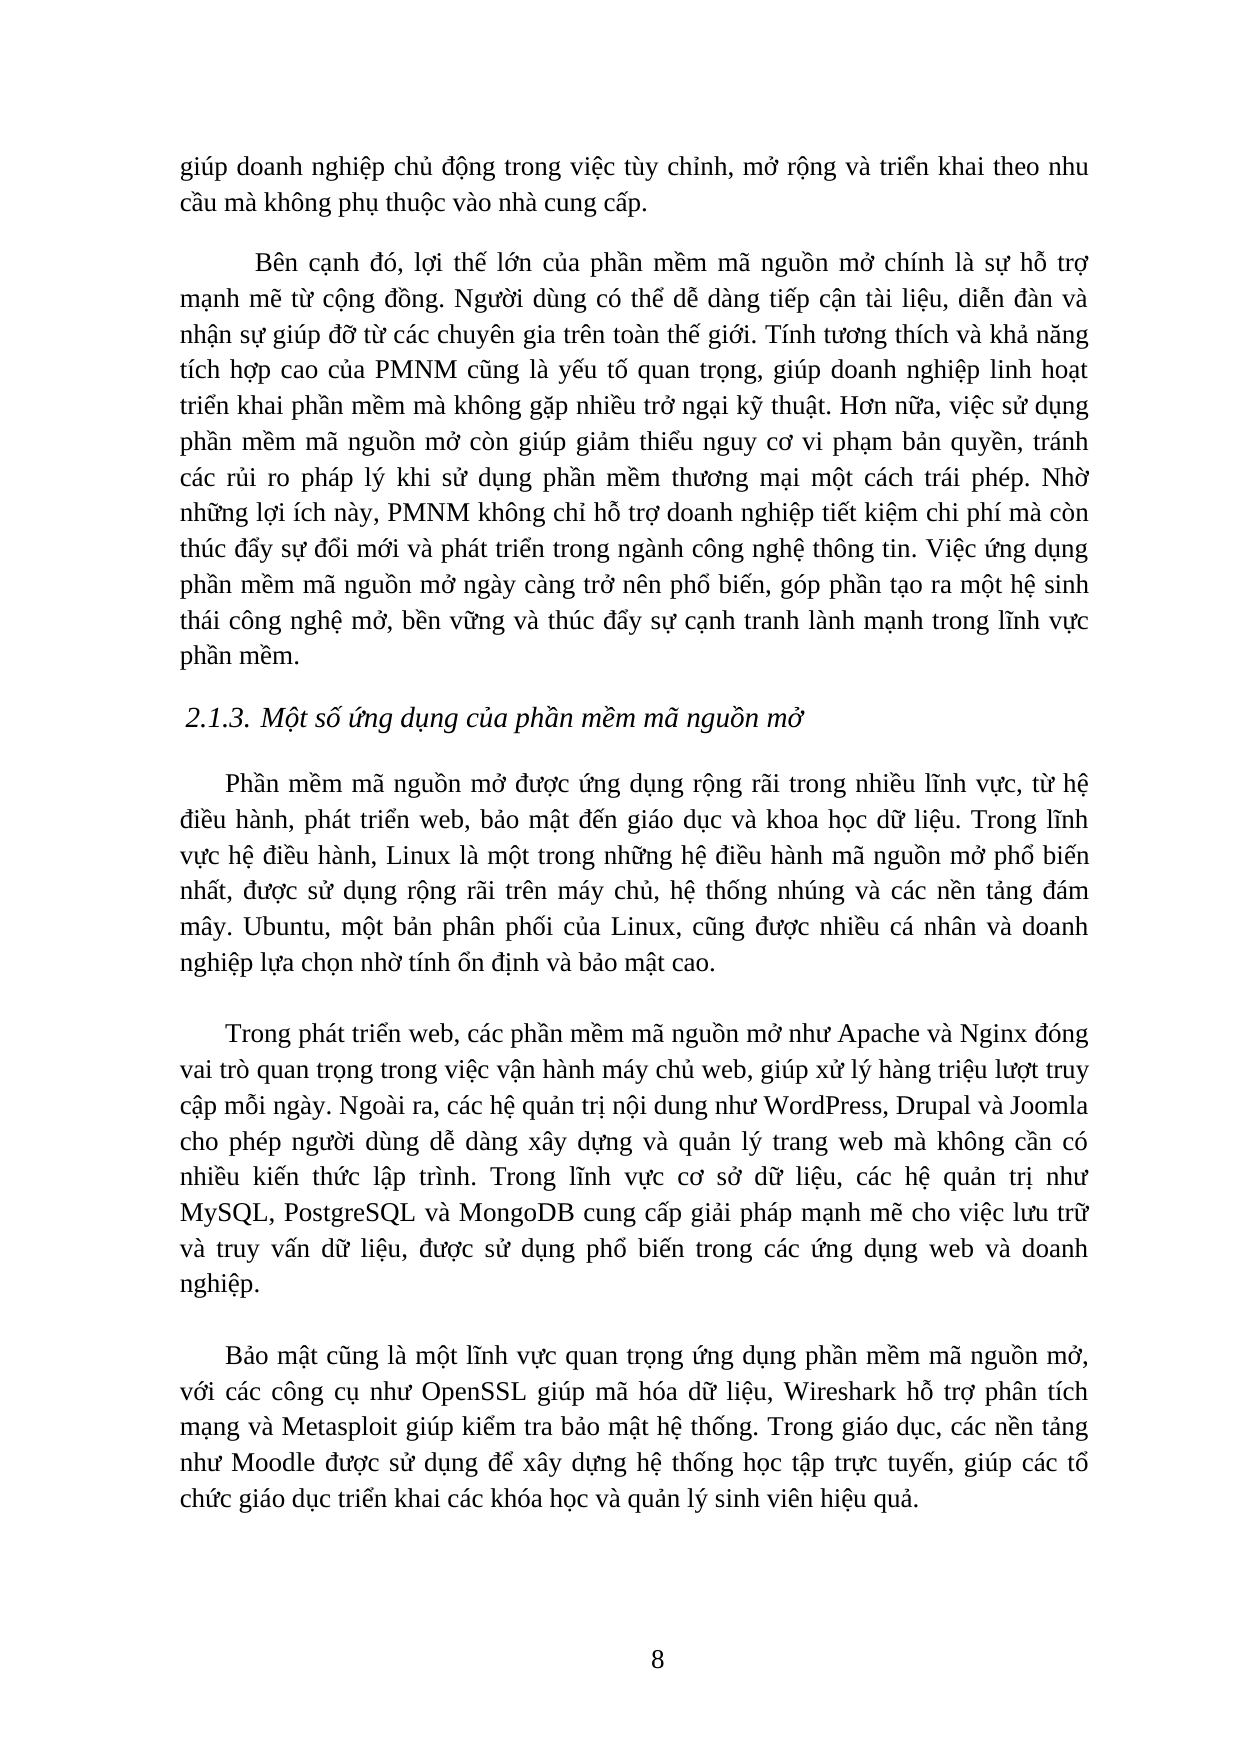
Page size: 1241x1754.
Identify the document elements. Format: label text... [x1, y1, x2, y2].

list Một số ứng dụng của phần mềm mã nguồn mở [185, 700, 1090, 734]
list Bảo mật cũng là một lĩnh vực quan trọng ứng dụng phần mềm mã nguồn mở, với các công cụ như OpenSSL giúp mã hóa dữ liệu, Wireshark hỗ trợ phân tích mạng và Metasploit giúp kiểm tra bảo mật hệ thống. Trong giáo dục, các nền tảng như Moodle được sử dụng để xây dựng hệ thống học tập trực tuyến, giúp các tổ chức giáo dục triển khai các khóa học và quản lý sinh viên hiệu quả. [179, 1339, 1090, 1513]
list Phần mềm mã nguồn mở được ứng dụng rộng rãi trong nhiều lĩnh vực, từ hệ điều hành, phát triển web, bảo mật đến giáo dục và khoa học dữ liệu. Trong lĩnh vực hệ điều hành, Linux là một trong những hệ điều hành mã nguồn mở phổ biến nhất, được sử dụng rộng rãi trên máy chủ, hệ thống nhúng và các nền tảng đám mây. Ubuntu, một bản phân phối của Linux, cũng được nhiều cá nhân và doanh nghiệp lựa chọn nhờ tính ổn định và bảo mật cao. [179, 767, 1090, 977]
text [179, 150, 1090, 217]
list Trong phát triển web, các phần mềm mã nguồn mở như Apache và Nginx đóng vai trò quan trọng trong việc vận hành máy chủ web, giúp xử lý hàng triệu lượt truy cập mỗi ngày. Ngoài ra, các hệ quản trị nội dung như WordPress, Drupal và Joomla cho phép người dùng dễ dàng xây dựng và quản lý trang web mà không cần có nhiều kiến thức lập trình. Trong lĩnh vực cơ sở dữ liệu, các hệ quản trị như MySQL, PostgreSQL và MongoDB cung cấp giải pháp mạnh mẽ cho việc lưu trữ và truy vấn dữ liệu, được sử dụng phổ biến trong các ứng dụng web và doanh nghiệp. [179, 1017, 1090, 1299]
text Bên cạnh đó, lợi thế lớn của phần mềm mã nguồn mở chính là sự hỗ trợ mạnh mẽ từ cộng đồng. Người dùng có thể dễ dàng tiếp cận tài liệu, diễn đàn và nhận sự giúp đỡ từ các chuyên gia trên toàn thế giới. Tính tương thích và khả năng tích hợp cao của PMNM cũng là yếu tố quan trọng, giúp doanh nghiệp linh hoạt triển khai phần mềm mà không gặp nhiều trở ngại kỹ thuật. Hơn nữa, việc sử dụng phần mềm mã nguồn mở còn giúp giảm thiểu nguy cơ vi phạm bản quyền, tránh các rủi ro pháp lý khi sử dụng phần mềm thương mại một cách trái phép. Nhờ những lợi ích này, PMNM không chỉ hỗ trợ doanh nghiệp tiết kiệm chi phí mà còn thúc đẩy sự đổi mới và phát triển trong ngành công nghệ thông tin. Việc ứng dụng phần mềm mã nguồn mở ngày càng trở nên phổ biến, góp phần tạo ra một hệ sinh thái công nghệ mở, bền vững và thúc đẩy sự cạnh tranh lành mạnh trong lĩnh vực phần mềm. [179, 246, 1090, 671]
